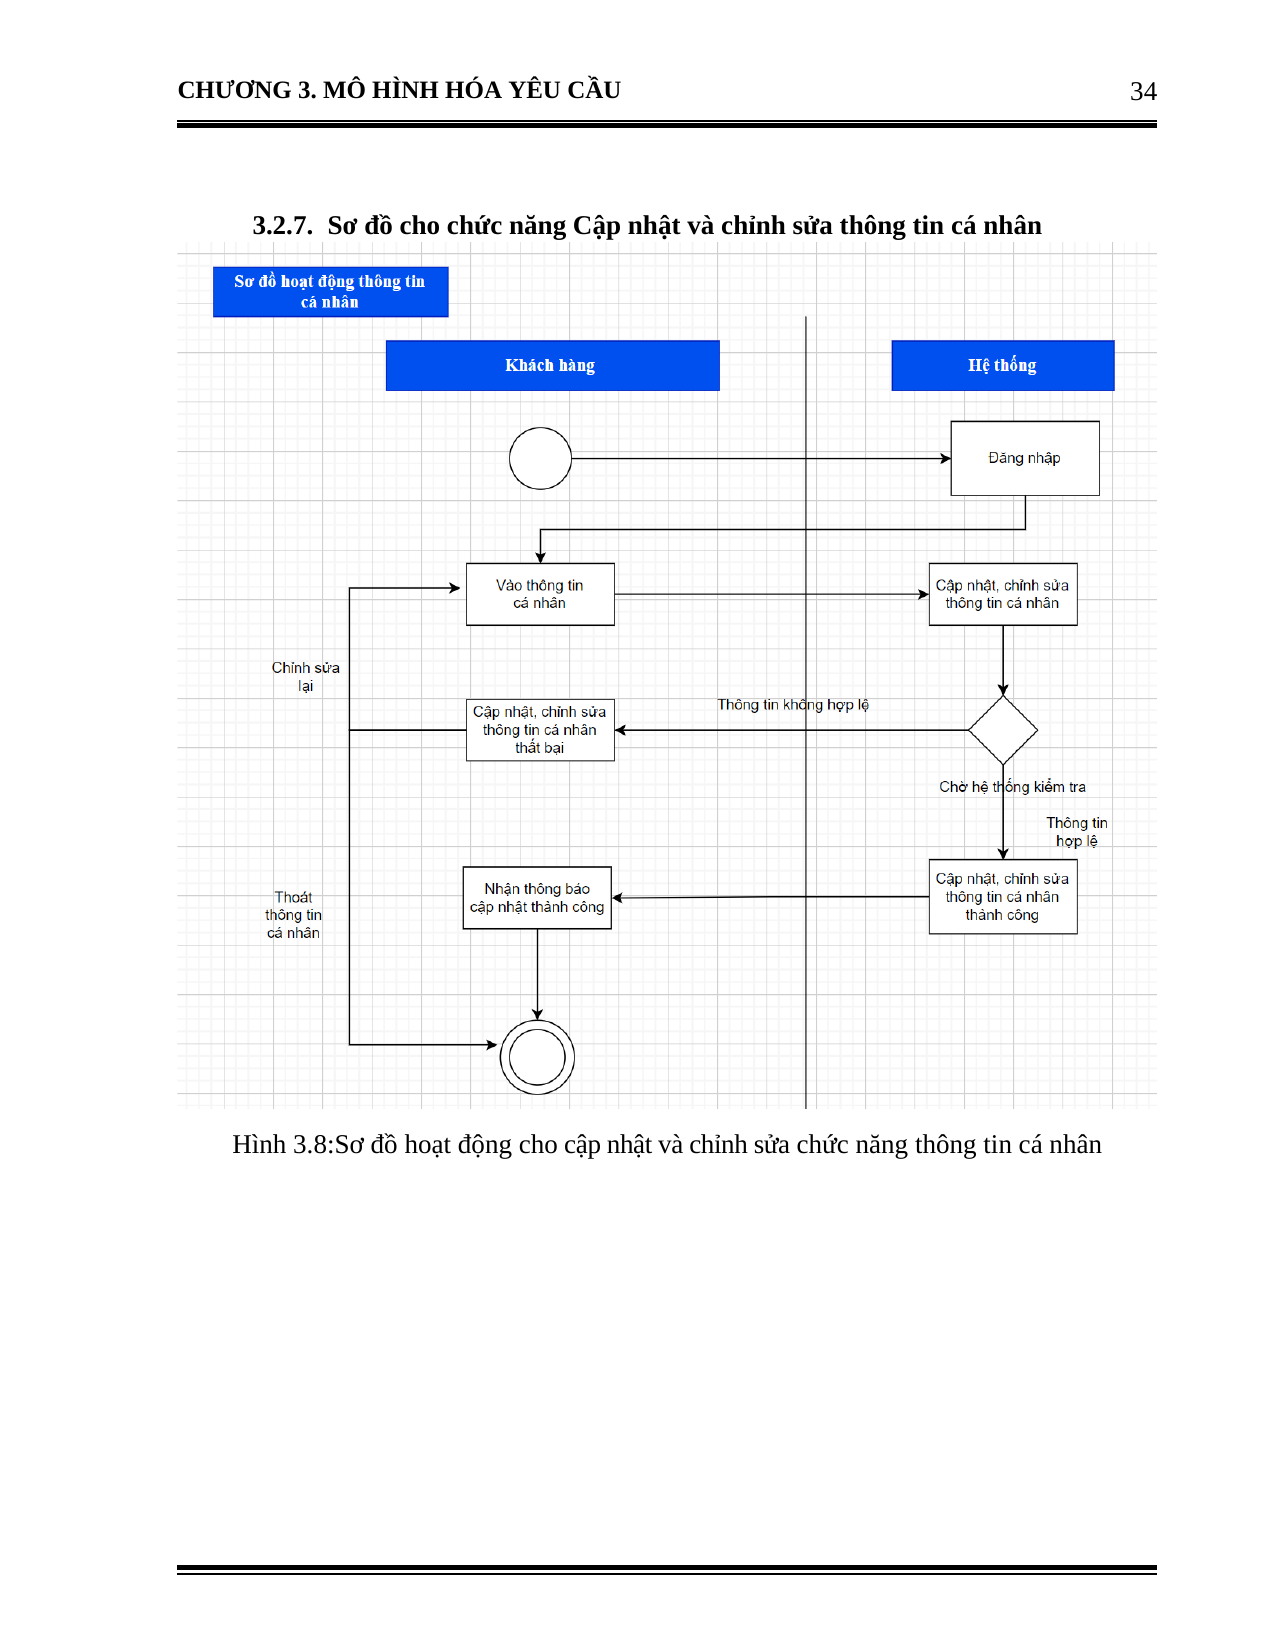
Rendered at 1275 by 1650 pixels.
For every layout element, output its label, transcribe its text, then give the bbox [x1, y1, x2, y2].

picture [177, 242, 1157, 1109]
subtitle Sơ đồ cho chức năng Cập nhật và chỉnh sửa thông tin cá nhân [252, 209, 1157, 240]
